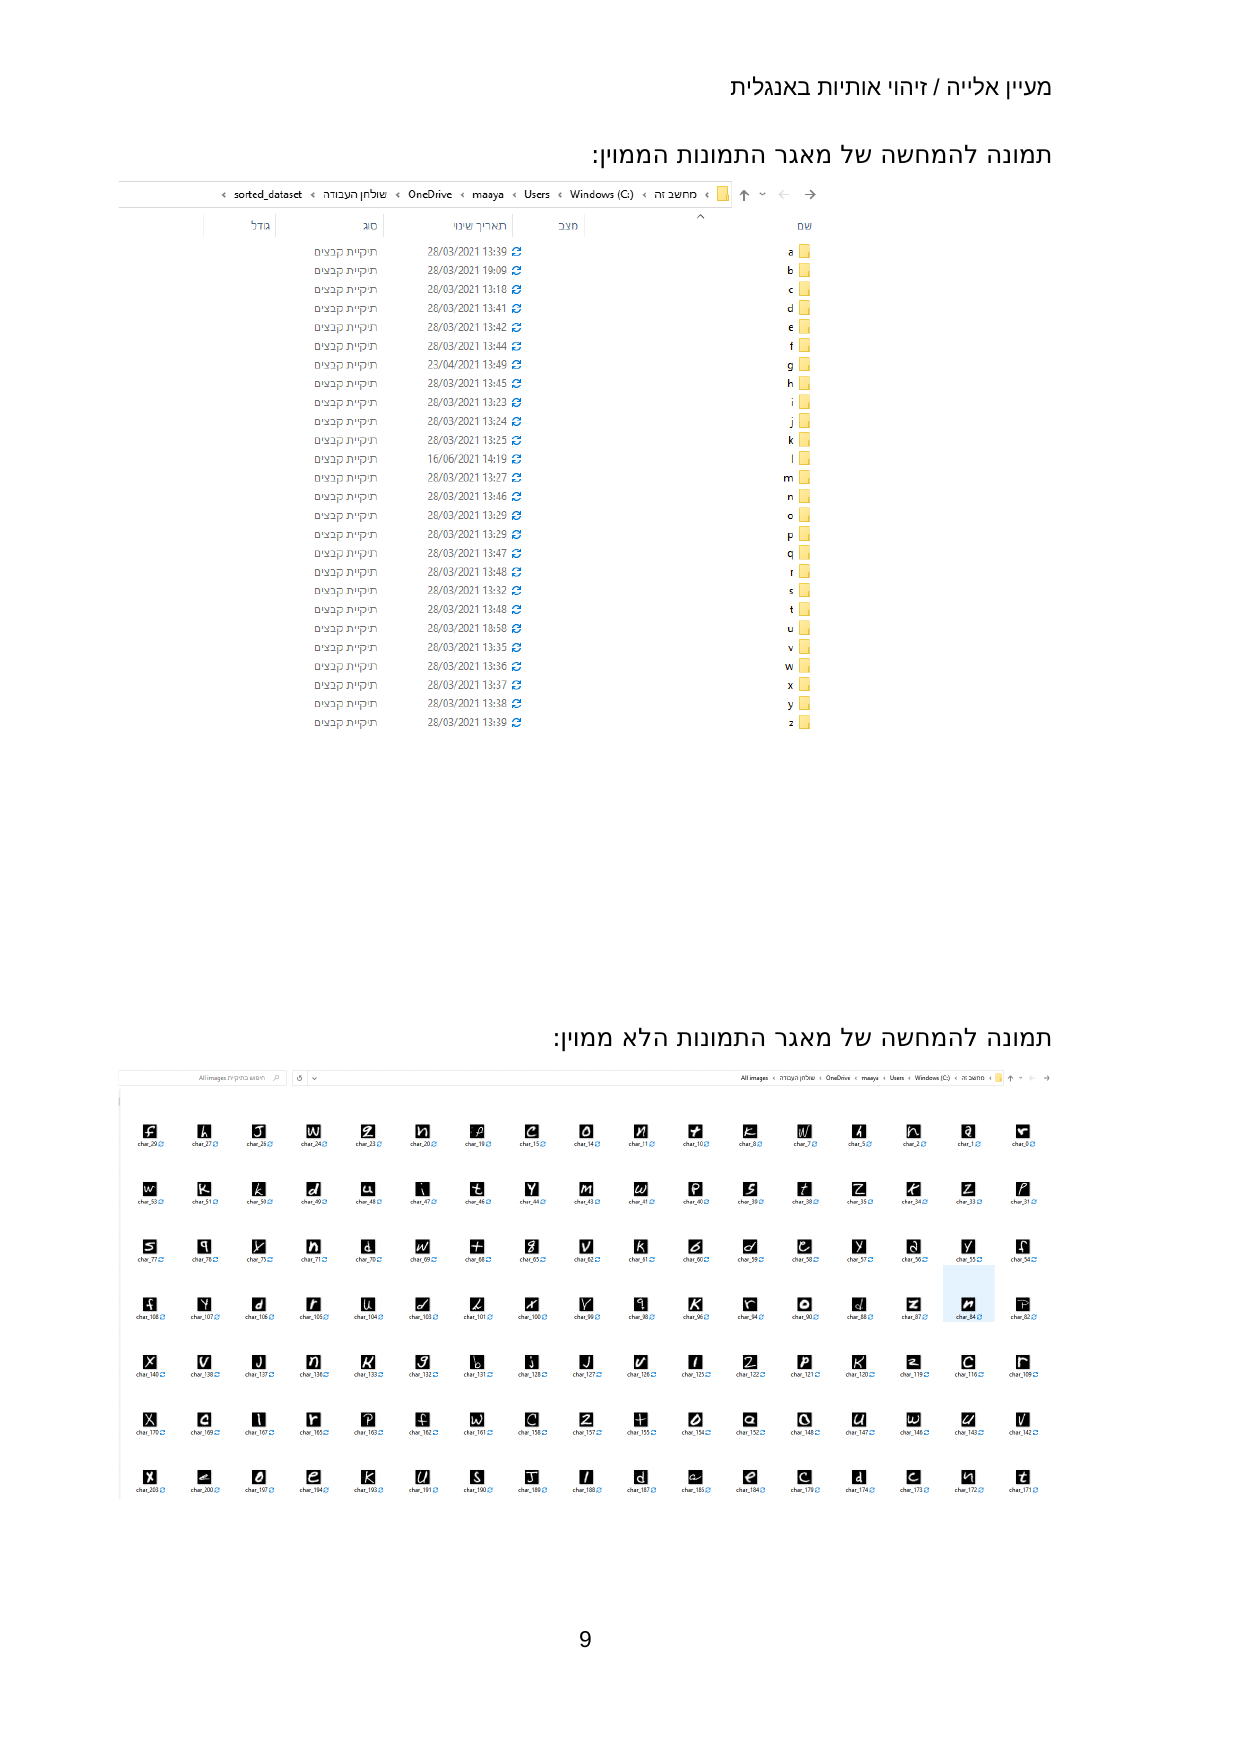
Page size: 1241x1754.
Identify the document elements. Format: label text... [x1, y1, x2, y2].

list תמונה להמחשה של מאגר התמונות הלא ממוין: [118, 1023, 1053, 1052]
list תמונה להמחשה של מאגר התמונות הממוין: [118, 141, 1053, 170]
picture [117, 177, 824, 756]
picture [118, 1070, 1050, 1498]
